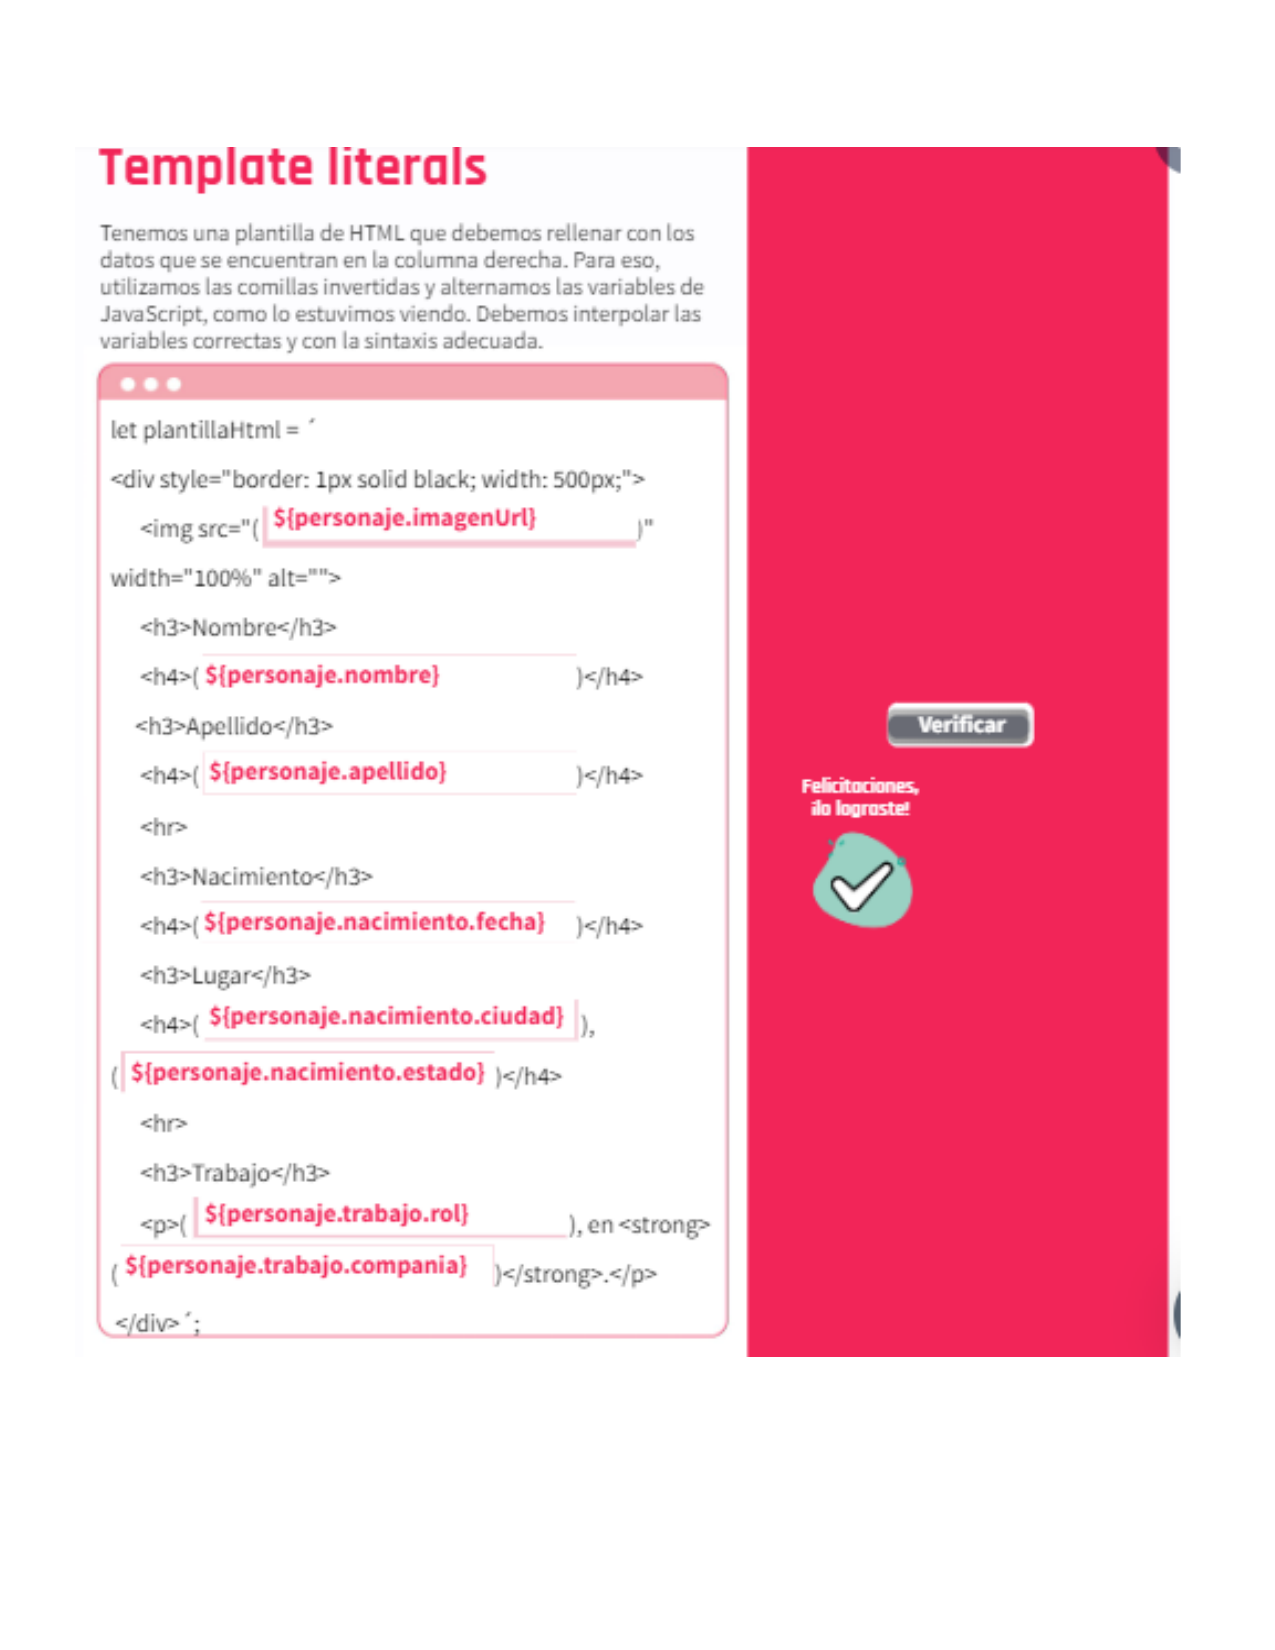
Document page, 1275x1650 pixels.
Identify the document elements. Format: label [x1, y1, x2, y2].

picture [75, 147, 1181, 1357]
